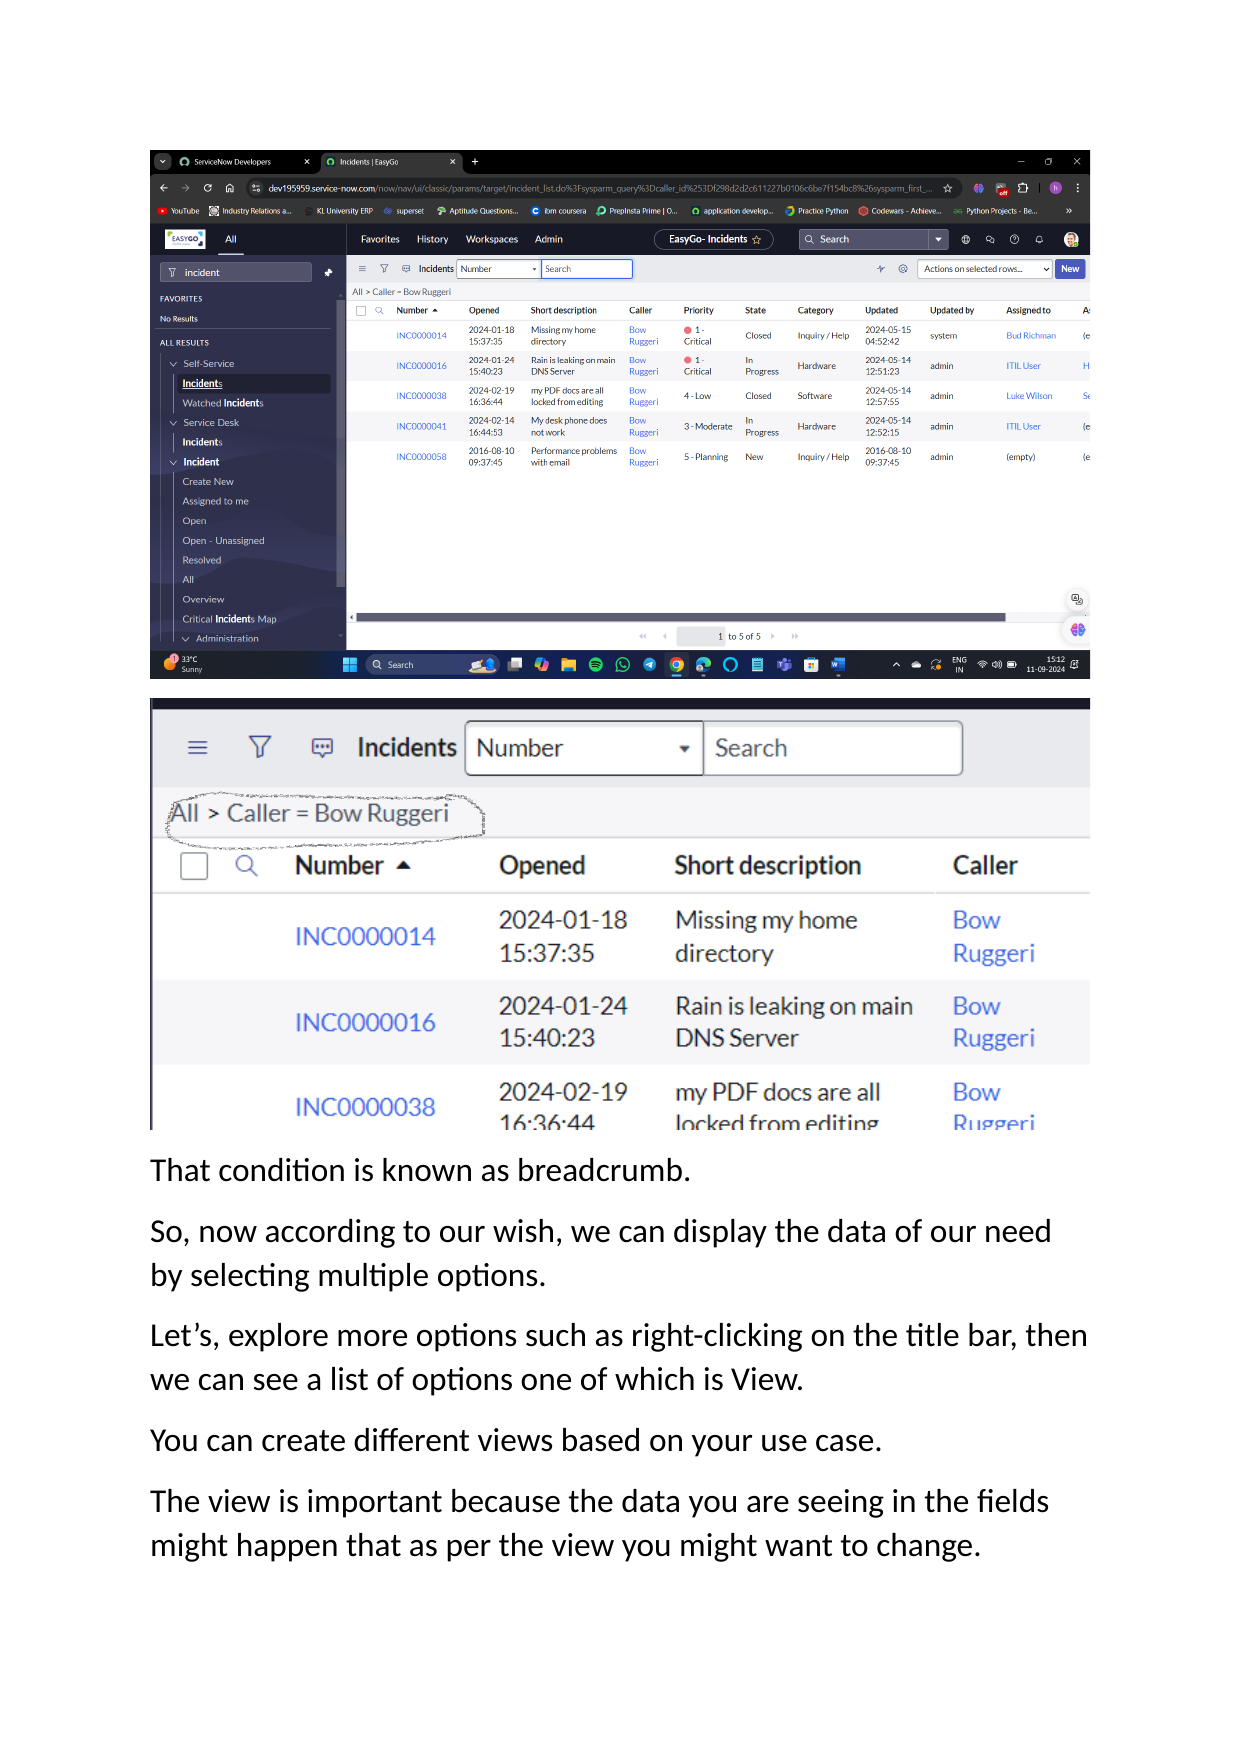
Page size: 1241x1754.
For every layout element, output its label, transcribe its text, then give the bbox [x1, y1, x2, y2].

text You can create different views based on your use case. [150, 1419, 1090, 1460]
text So, now according to our wish, we can display the data of our need by selecting multiple options. [150, 1210, 1090, 1294]
text Let’s, explore more options such as right-clicking on the title bar, then we can see a list of options one of which is View. [150, 1314, 1090, 1399]
text The view is important because the data you are seeing in the fields might happen that as per the view you might want to change. [150, 1479, 1090, 1564]
picture [150, 698, 1091, 1130]
text That condition is known as breadcrumb. [150, 1149, 1090, 1190]
picture [150, 150, 1091, 679]
